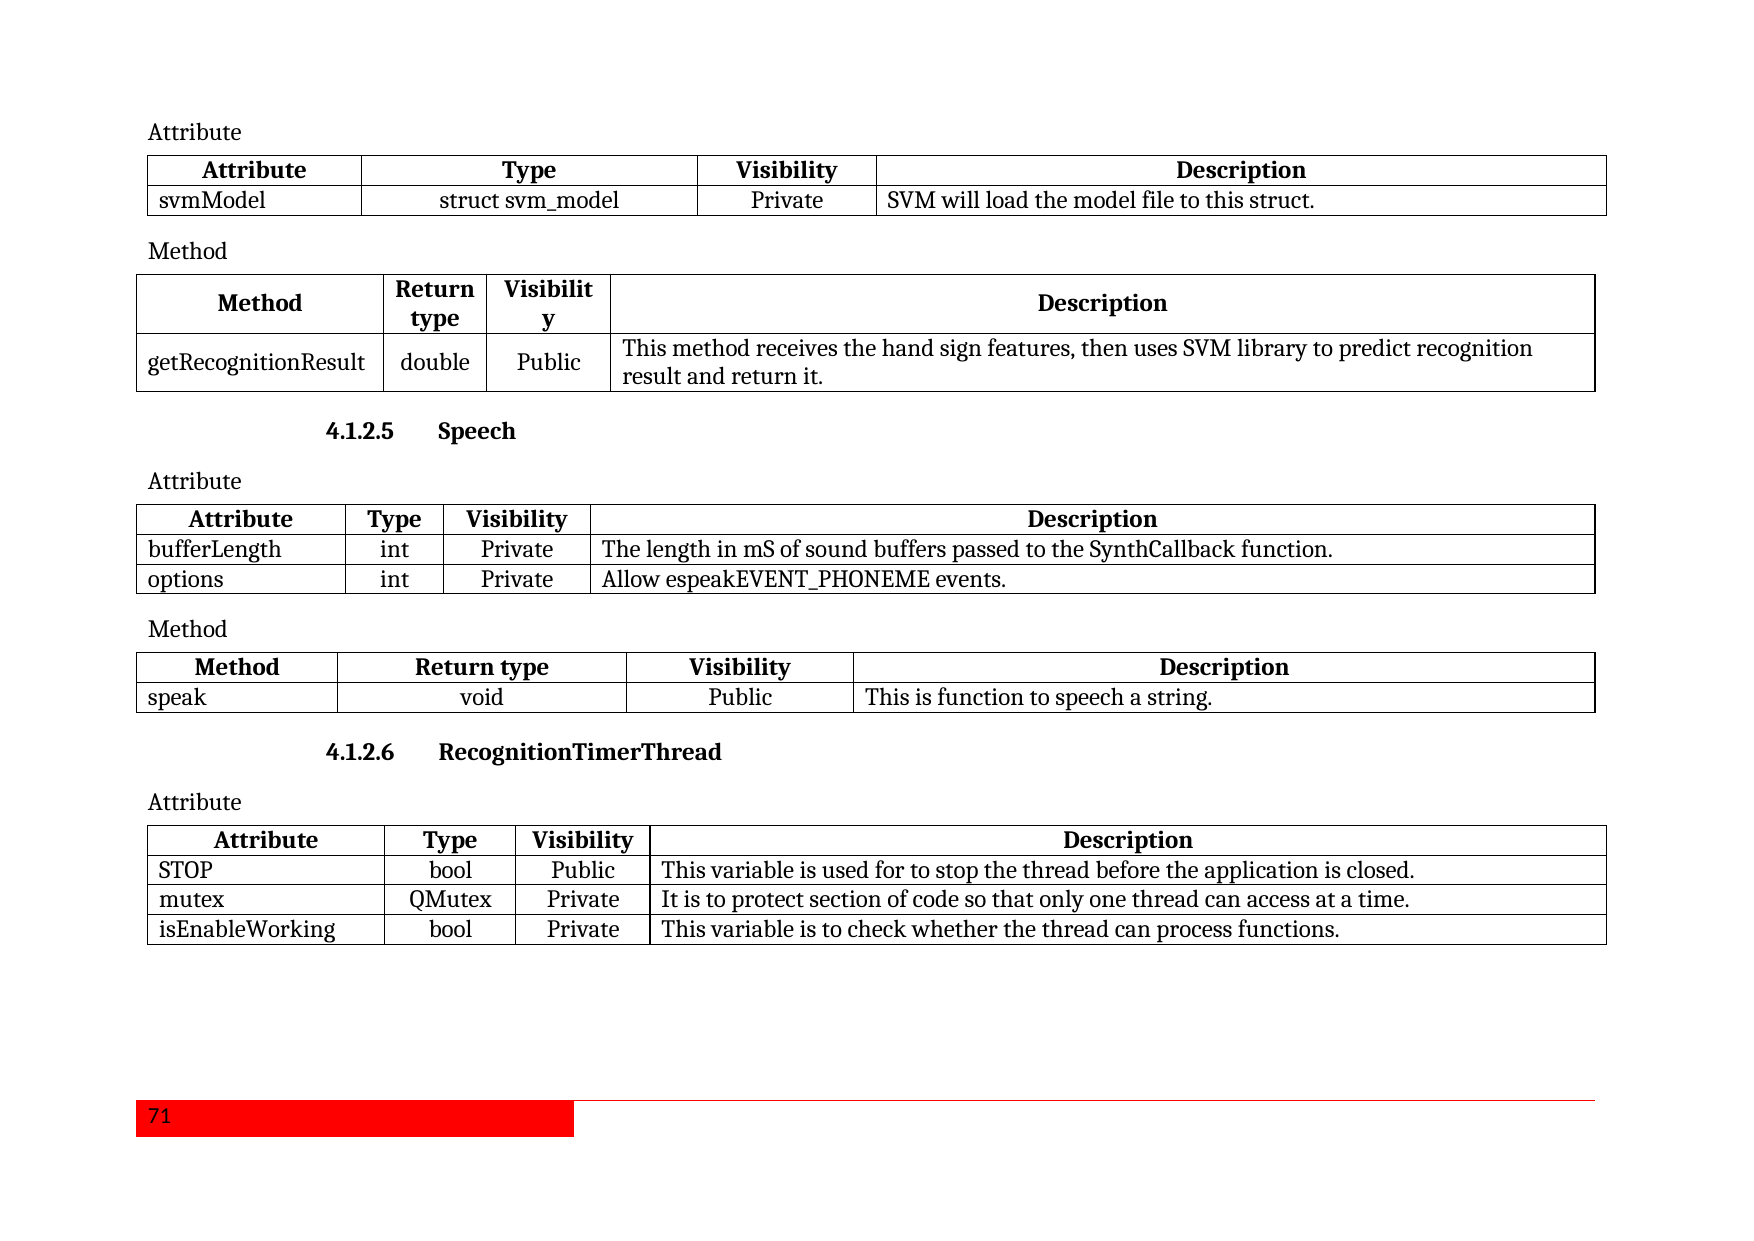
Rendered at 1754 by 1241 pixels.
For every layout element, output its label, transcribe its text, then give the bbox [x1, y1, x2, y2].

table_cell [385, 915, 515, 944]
subtitle Attribute [148, 467, 1606, 495]
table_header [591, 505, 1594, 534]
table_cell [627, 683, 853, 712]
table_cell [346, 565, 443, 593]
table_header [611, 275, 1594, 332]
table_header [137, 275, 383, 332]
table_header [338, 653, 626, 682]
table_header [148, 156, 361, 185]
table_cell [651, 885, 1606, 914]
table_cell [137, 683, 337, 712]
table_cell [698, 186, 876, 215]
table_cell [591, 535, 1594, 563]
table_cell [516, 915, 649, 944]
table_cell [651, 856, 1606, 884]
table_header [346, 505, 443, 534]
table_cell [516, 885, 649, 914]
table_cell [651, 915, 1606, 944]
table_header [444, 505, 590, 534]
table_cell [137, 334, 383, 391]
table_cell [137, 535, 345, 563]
subtitle Method [148, 615, 1606, 644]
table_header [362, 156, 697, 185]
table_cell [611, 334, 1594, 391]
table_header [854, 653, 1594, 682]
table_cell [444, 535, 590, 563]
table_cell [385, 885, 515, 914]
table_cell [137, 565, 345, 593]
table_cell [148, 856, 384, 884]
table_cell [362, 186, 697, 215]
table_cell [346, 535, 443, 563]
subtitle Attribute [148, 787, 1606, 816]
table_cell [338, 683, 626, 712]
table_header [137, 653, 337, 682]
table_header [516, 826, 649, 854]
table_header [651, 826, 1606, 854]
subtitle Attribute [148, 118, 1606, 147]
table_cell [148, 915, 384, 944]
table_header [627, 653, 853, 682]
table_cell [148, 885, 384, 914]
subtitle Method [148, 237, 1606, 266]
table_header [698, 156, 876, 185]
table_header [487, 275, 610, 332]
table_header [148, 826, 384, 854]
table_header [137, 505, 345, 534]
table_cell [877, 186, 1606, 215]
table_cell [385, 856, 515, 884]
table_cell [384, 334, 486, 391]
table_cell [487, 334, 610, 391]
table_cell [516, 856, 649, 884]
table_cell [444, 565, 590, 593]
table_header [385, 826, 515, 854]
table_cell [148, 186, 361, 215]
subtitle Speech [326, 417, 1606, 446]
subtitle RecognitionTimerThread [326, 738, 1606, 767]
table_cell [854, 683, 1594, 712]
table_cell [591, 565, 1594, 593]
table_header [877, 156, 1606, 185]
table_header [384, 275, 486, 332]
